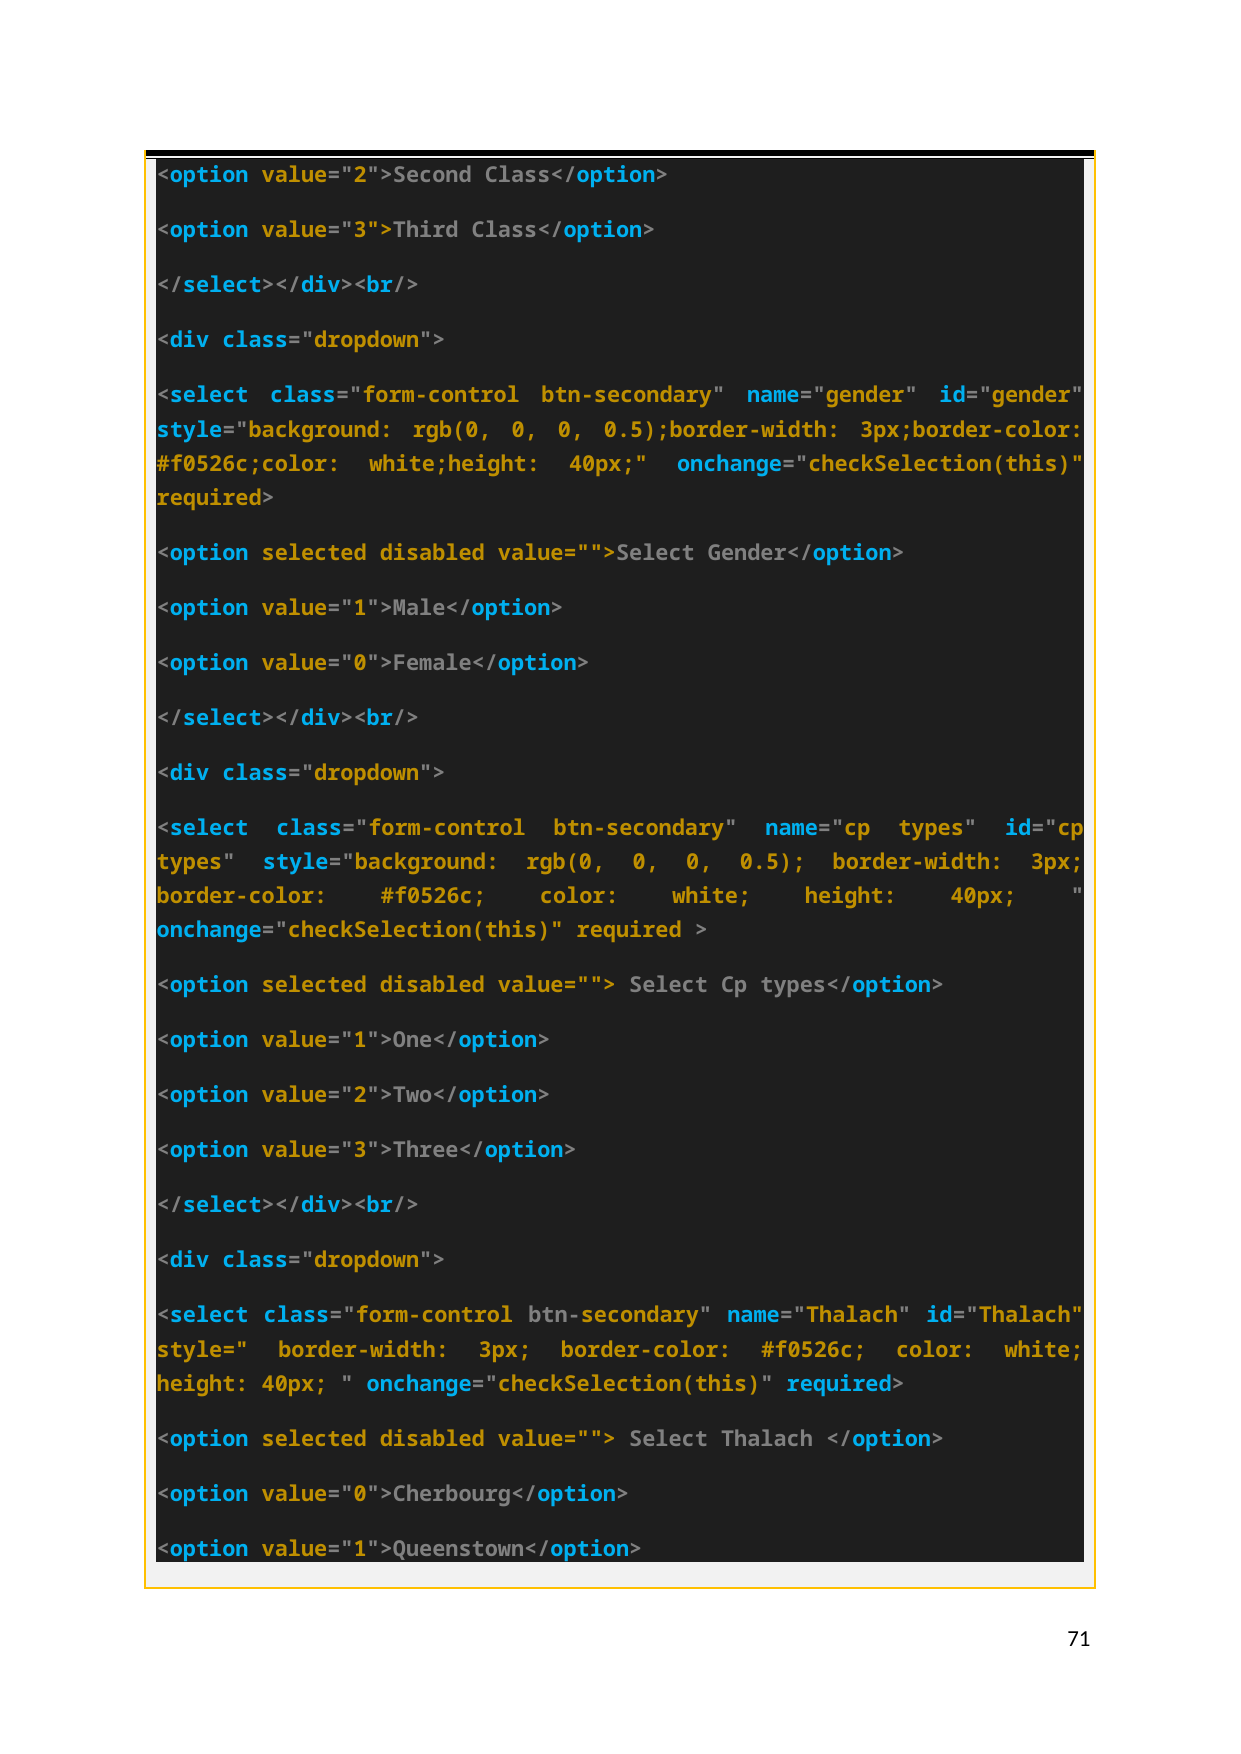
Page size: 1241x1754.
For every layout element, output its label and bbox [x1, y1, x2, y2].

table_cell [146, 159, 1094, 1587]
